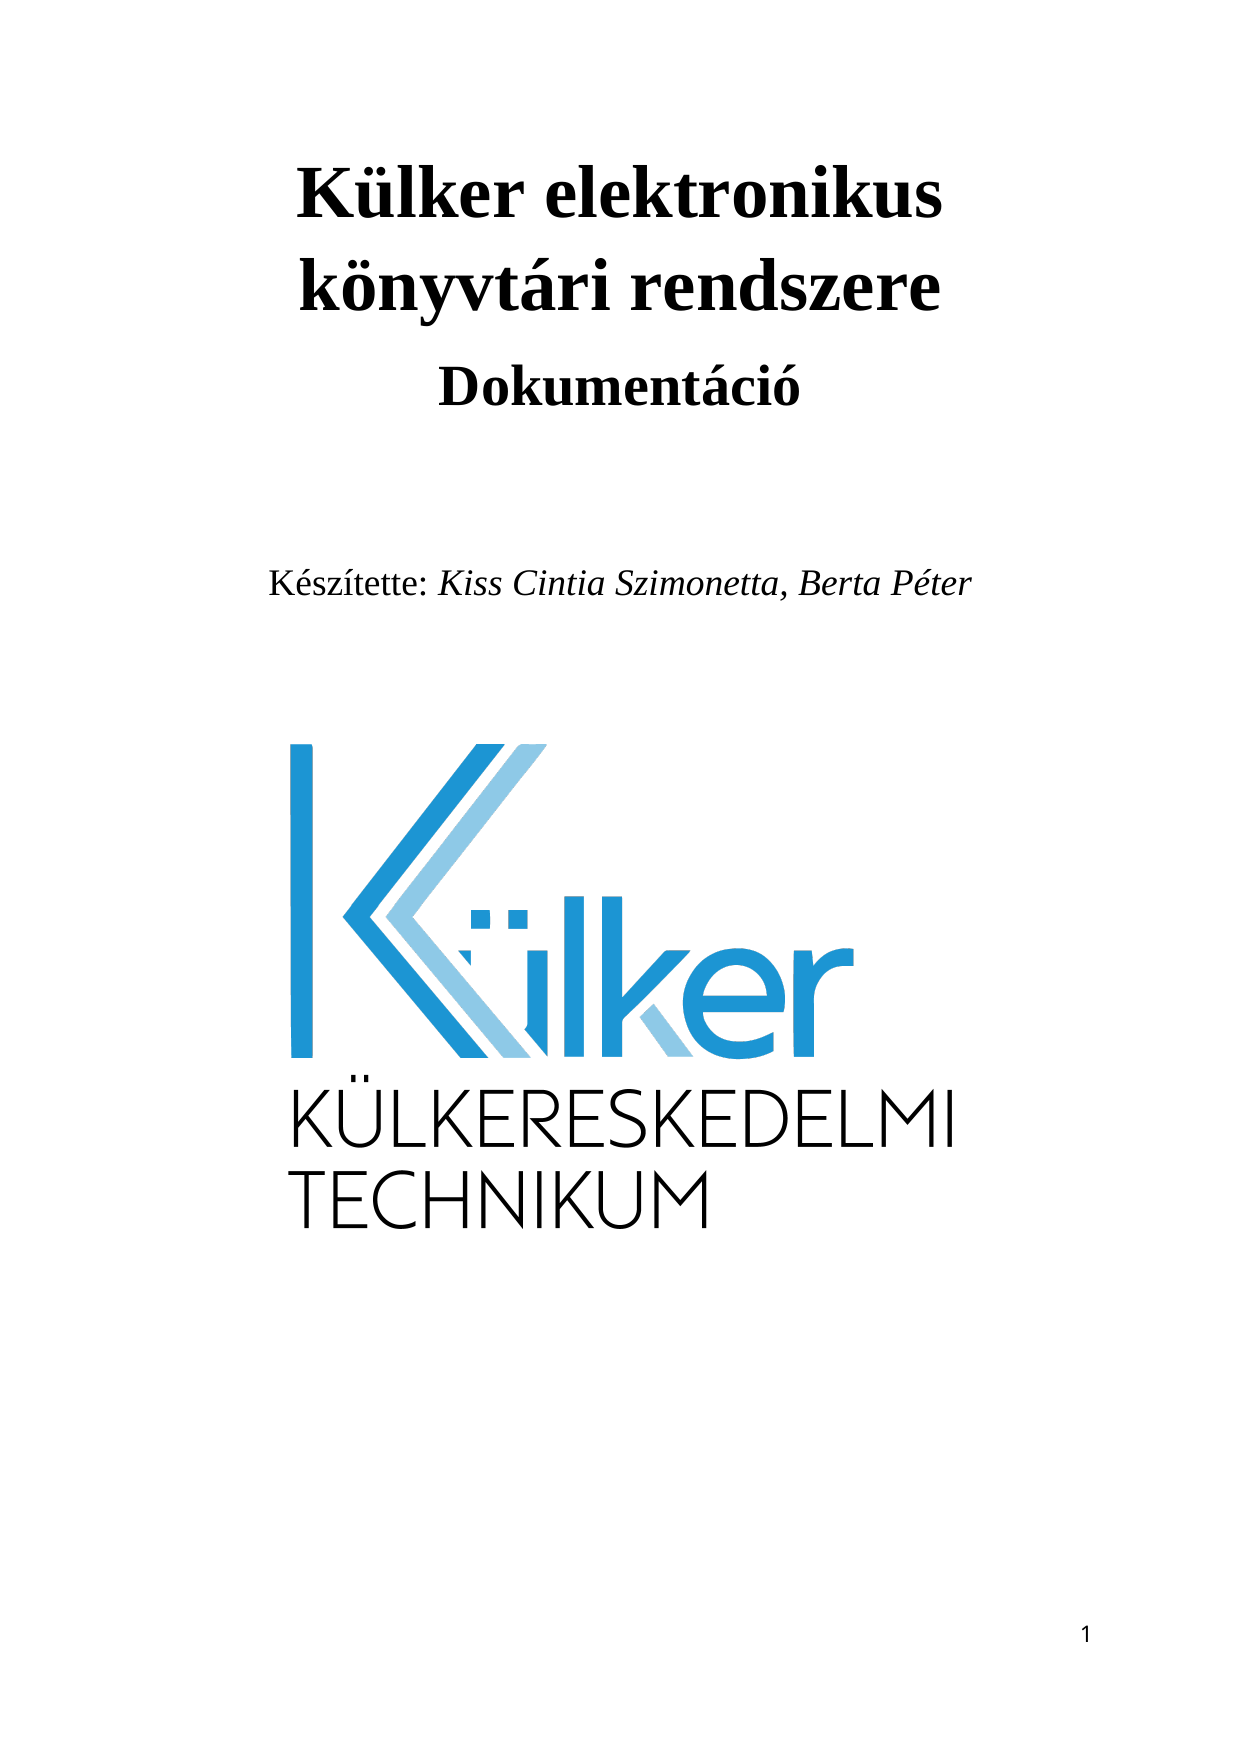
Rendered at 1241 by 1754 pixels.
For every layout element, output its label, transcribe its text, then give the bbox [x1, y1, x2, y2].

text Készítette: Kiss Cintia Szimonetta, Berta Péter [148, 560, 1093, 603]
text Dokumentáció [148, 351, 1093, 418]
picture [288, 744, 952, 1229]
text Külker elektronikus könyvtári rendszere [148, 148, 1093, 327]
